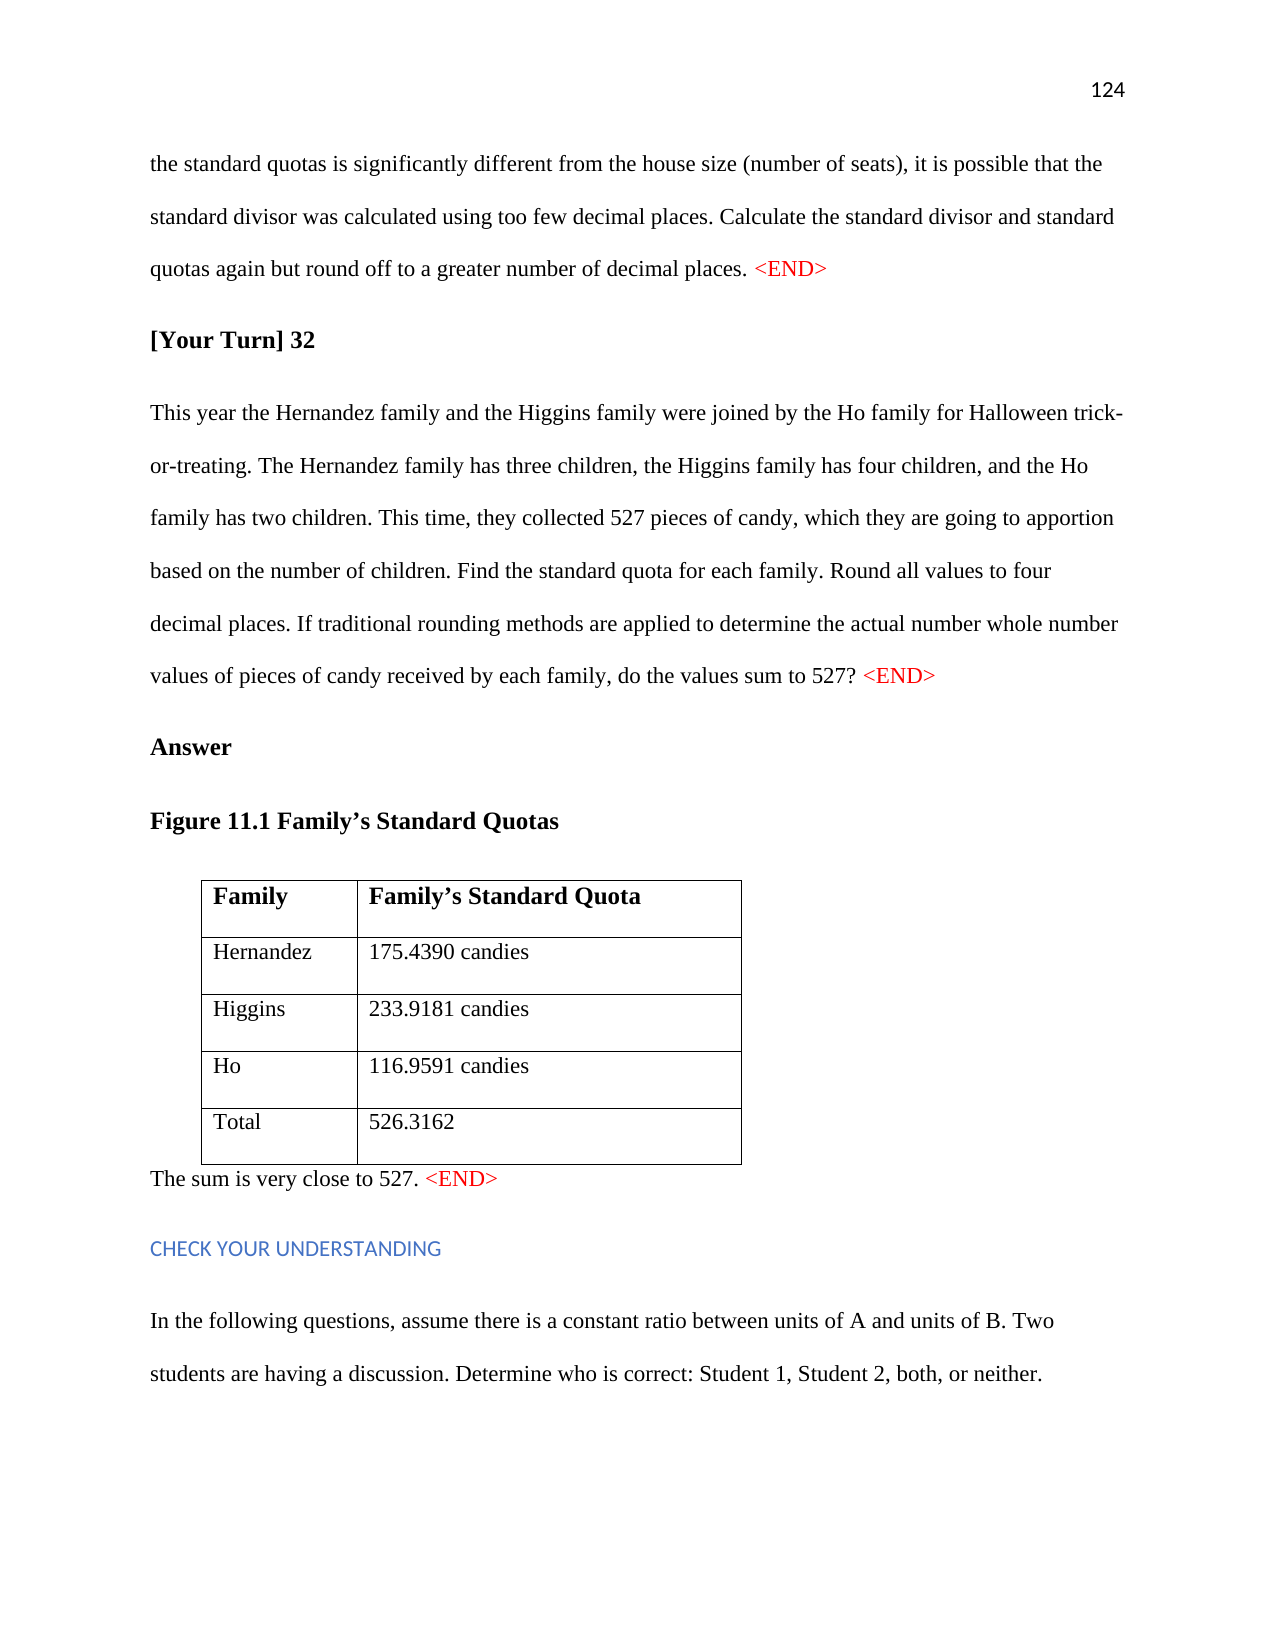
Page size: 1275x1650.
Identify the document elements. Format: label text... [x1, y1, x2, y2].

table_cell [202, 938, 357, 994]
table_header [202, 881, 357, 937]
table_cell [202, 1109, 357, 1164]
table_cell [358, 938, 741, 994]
text Figure 11.1 Family’s Standard Quotas [150, 806, 1125, 835]
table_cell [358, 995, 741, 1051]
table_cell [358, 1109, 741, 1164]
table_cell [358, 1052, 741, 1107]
text [Your Turn] 32 [150, 325, 1125, 353]
text In the following questions, assume there is a constant ratio between units of A and units of B. Two students are having a discussion. Determine who is correct: Student 1, Student 2, both, or neither. [150, 1307, 1125, 1386]
text The sum is very close to 527. <END> [150, 1165, 1125, 1191]
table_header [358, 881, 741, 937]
text CHECK YOUR UNDERSTANDING [150, 1234, 1125, 1262]
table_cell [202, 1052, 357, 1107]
text Answer [150, 732, 1125, 761]
text This year the Hernandez family and the Higgins family were joined by the Ho family for Halloween trick-or-treating. The Hernandez family has three children, the Higgins family has four children, and the Ho family has two children. This time, they collected 527 pieces of candy, which they are going to apportion based on the number of children. Find the standard quota for each family. Round all values to four decimal places. If traditional rounding methods are applied to determine the actual number whole number values of pieces of candy received by each family, do the values sum to 527? <END> [150, 399, 1125, 689]
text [150, 150, 1125, 282]
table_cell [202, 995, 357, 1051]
